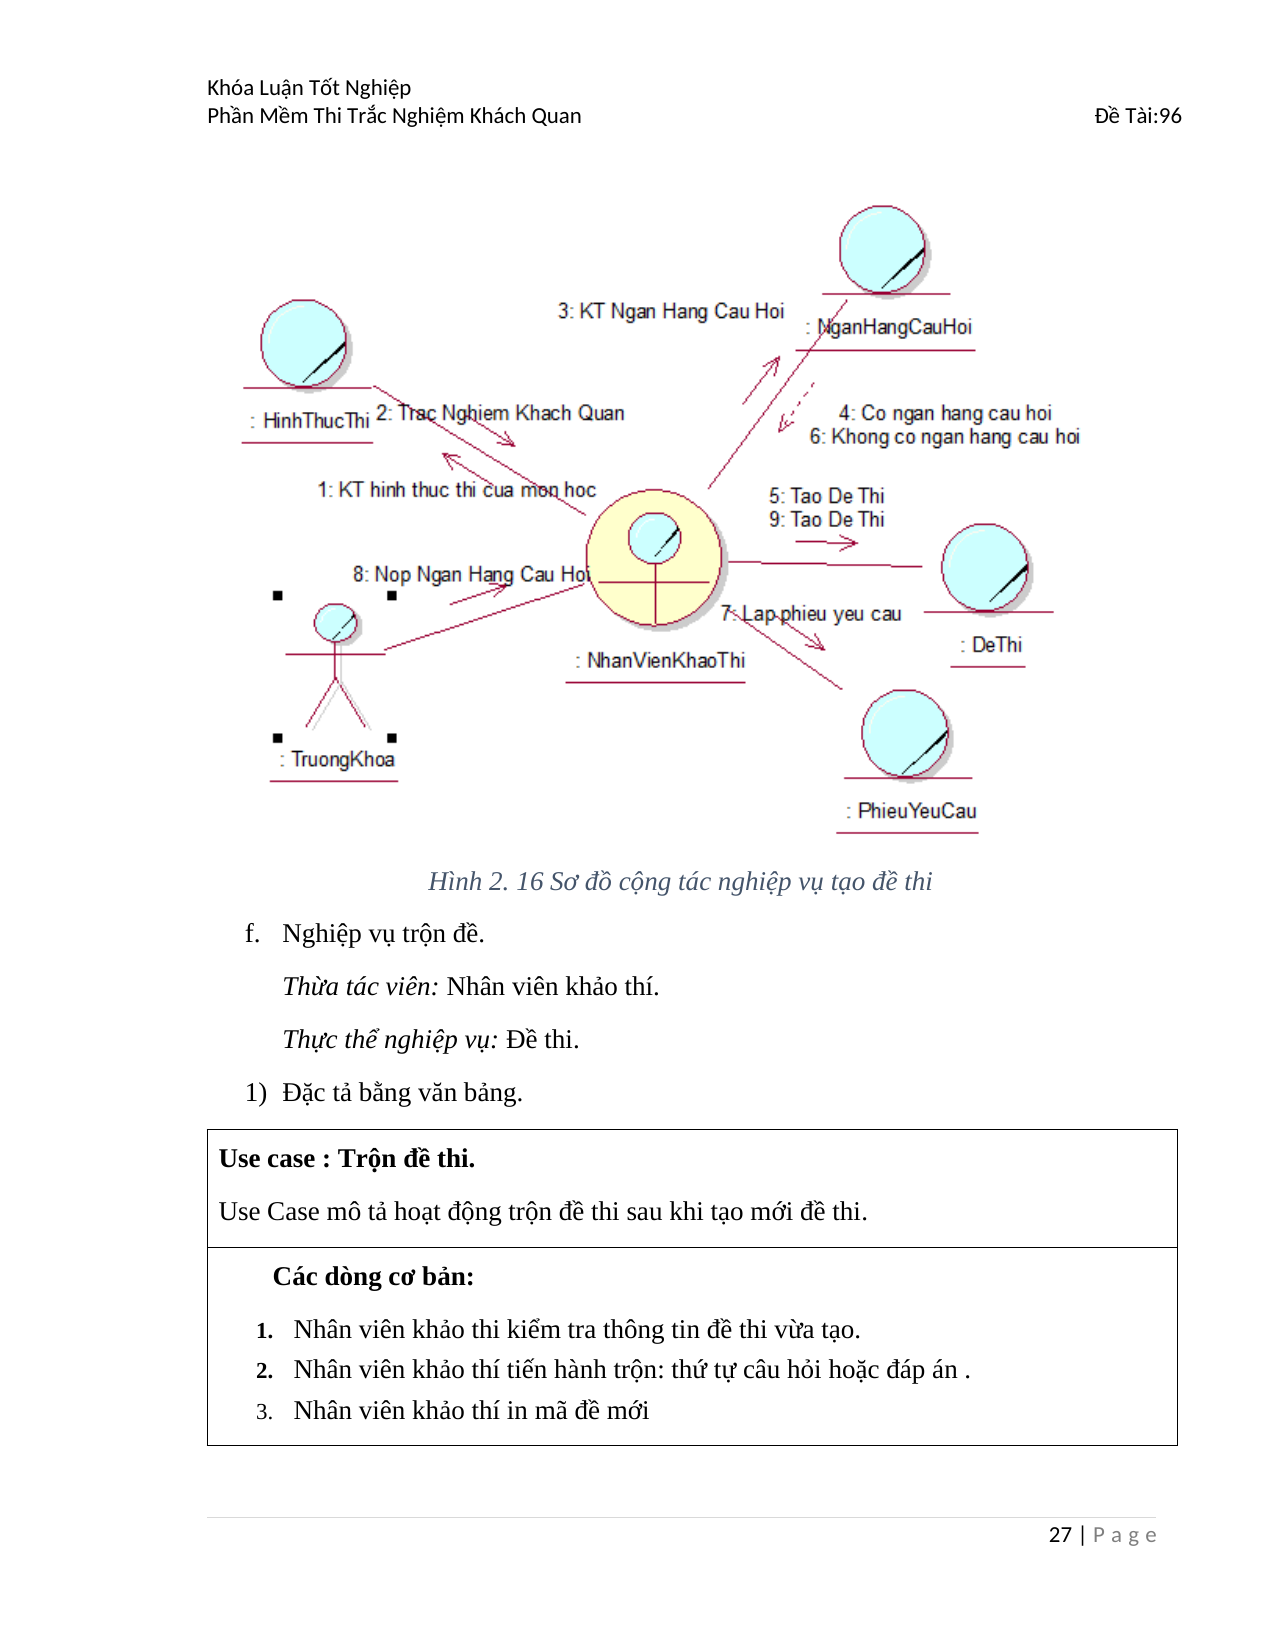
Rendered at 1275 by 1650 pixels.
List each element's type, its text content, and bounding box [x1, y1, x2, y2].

table_cell Các dòng cơ bản: Nhân viên khảo thi kiểm tra thông tin đề thi vừa tạo. Nhân viên khảo thí tiến hành trộn: thứ tự câu hỏi hoặc đáp án . Nhân viên khảo thí in mã đề mới [208, 1248, 1177, 1445]
text Thừa tác viên: Nhân viên khảo thí. [207, 970, 1156, 1001]
list Đặc tả bằng văn bảng. [244, 1076, 1156, 1107]
table_header Use case : Trộn đề thi. Use Case mô tả hoạt động trộn đề thi sau khi tạo mới đề thi. [208, 1130, 1177, 1247]
text Hình 2. 16 Sơ đồ cộng tác nghiệp vụ tạo đề thi [207, 865, 1156, 896]
text Thực thể nghiệp vụ: Đề thi. [207, 1023, 1156, 1054]
list Nghiệp vụ trộn đề. [244, 917, 1156, 948]
picture [207, 177, 1090, 845]
